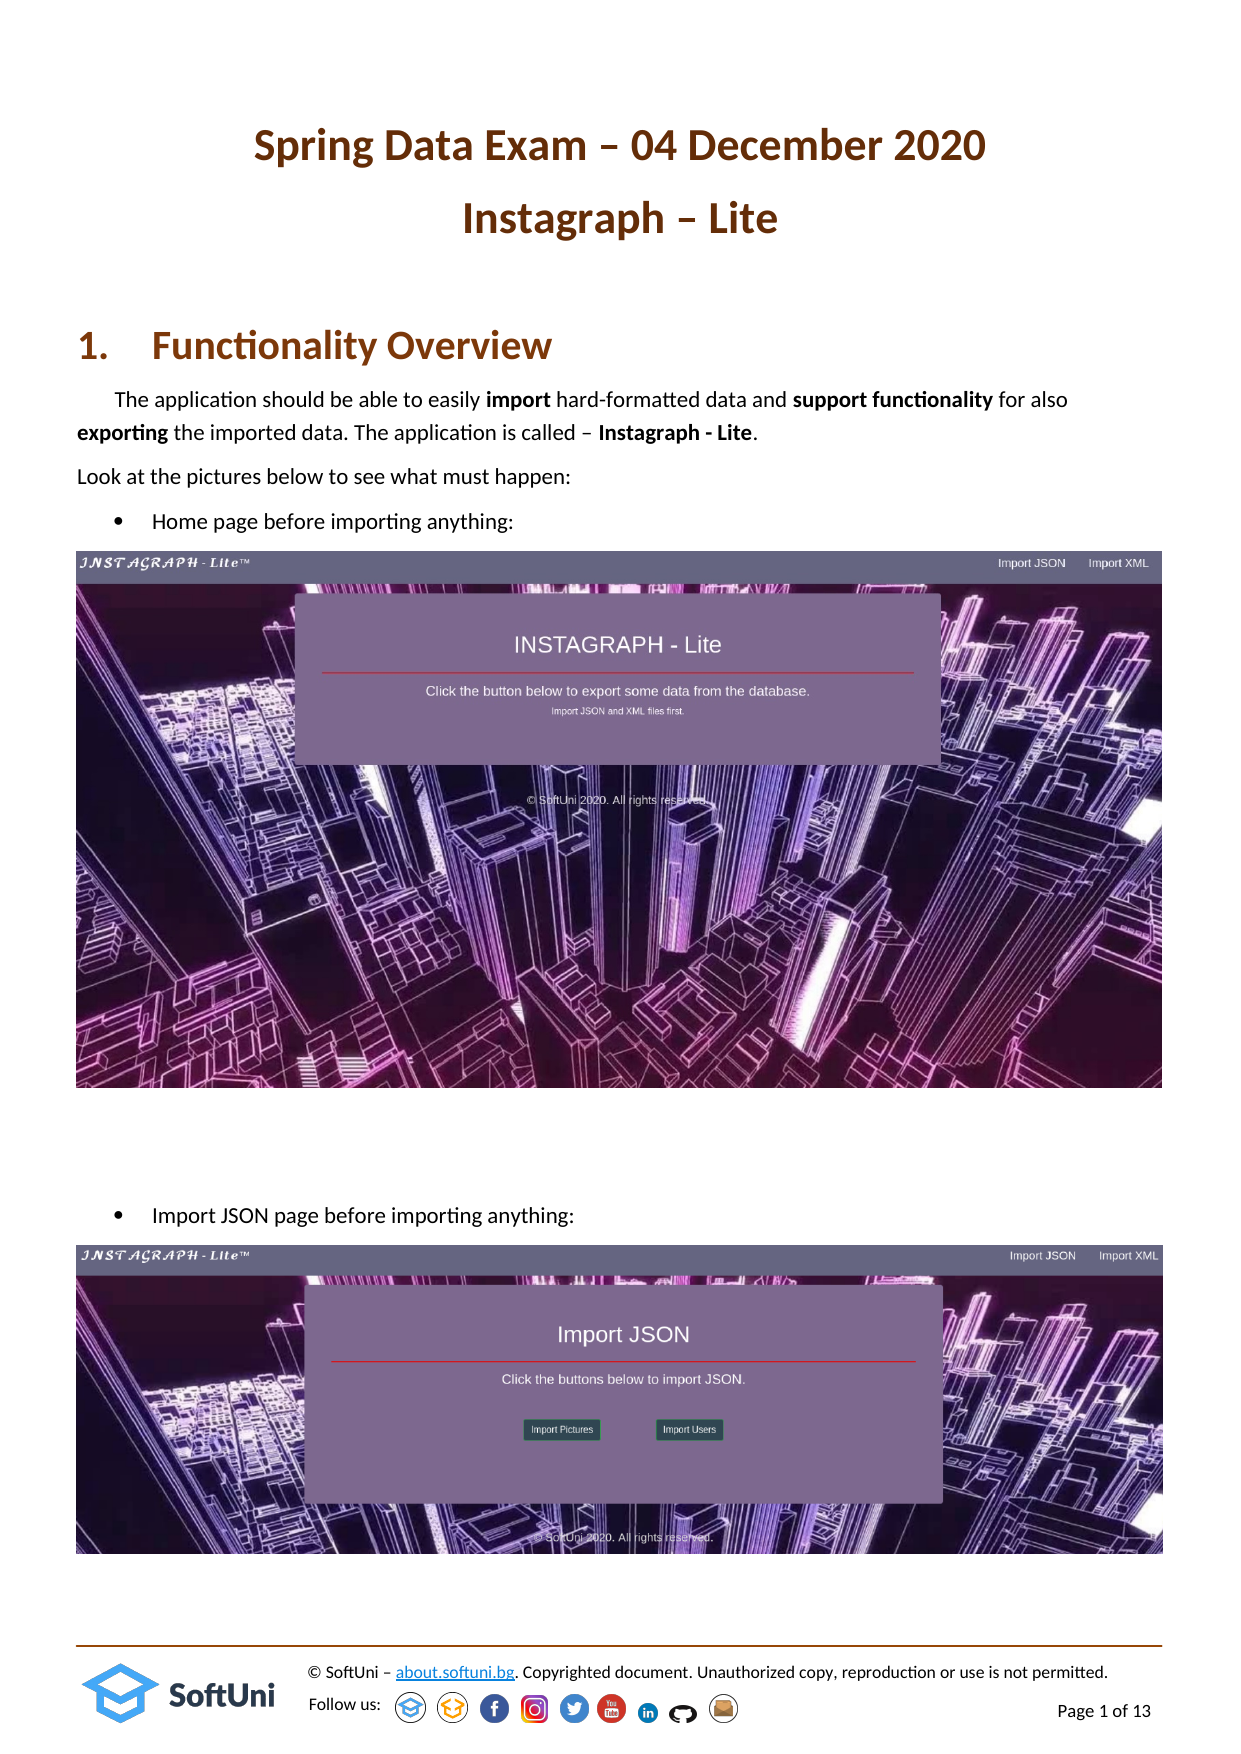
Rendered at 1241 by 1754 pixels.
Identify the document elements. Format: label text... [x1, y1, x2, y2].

text Look at the pictures below to see what must happen: [77, 462, 1163, 490]
list Import JSON page before importing anything: [114, 1201, 1163, 1229]
subtitle Spring Data Exam – 04 December 2020 [77, 116, 1163, 172]
picture [597, 1694, 626, 1723]
text The application should be able to easily import hard-formatted data and support functionality for also exporting the imported data. The application is called – Instagraph - Lite. [77, 385, 1163, 446]
picture [521, 1695, 548, 1723]
picture [560, 1694, 589, 1723]
picture [75, 1657, 281, 1729]
list Home page before importing anything: [114, 507, 1163, 535]
picture [709, 1694, 738, 1723]
picture [76, 551, 1162, 1088]
picture [437, 1692, 468, 1723]
picture [76, 1245, 1163, 1554]
picture [395, 1692, 426, 1723]
picture [669, 1705, 697, 1723]
text Instagraph – Lite [77, 189, 1163, 245]
picture [480, 1694, 509, 1723]
subtitle Functionality Overview [77, 319, 1163, 369]
